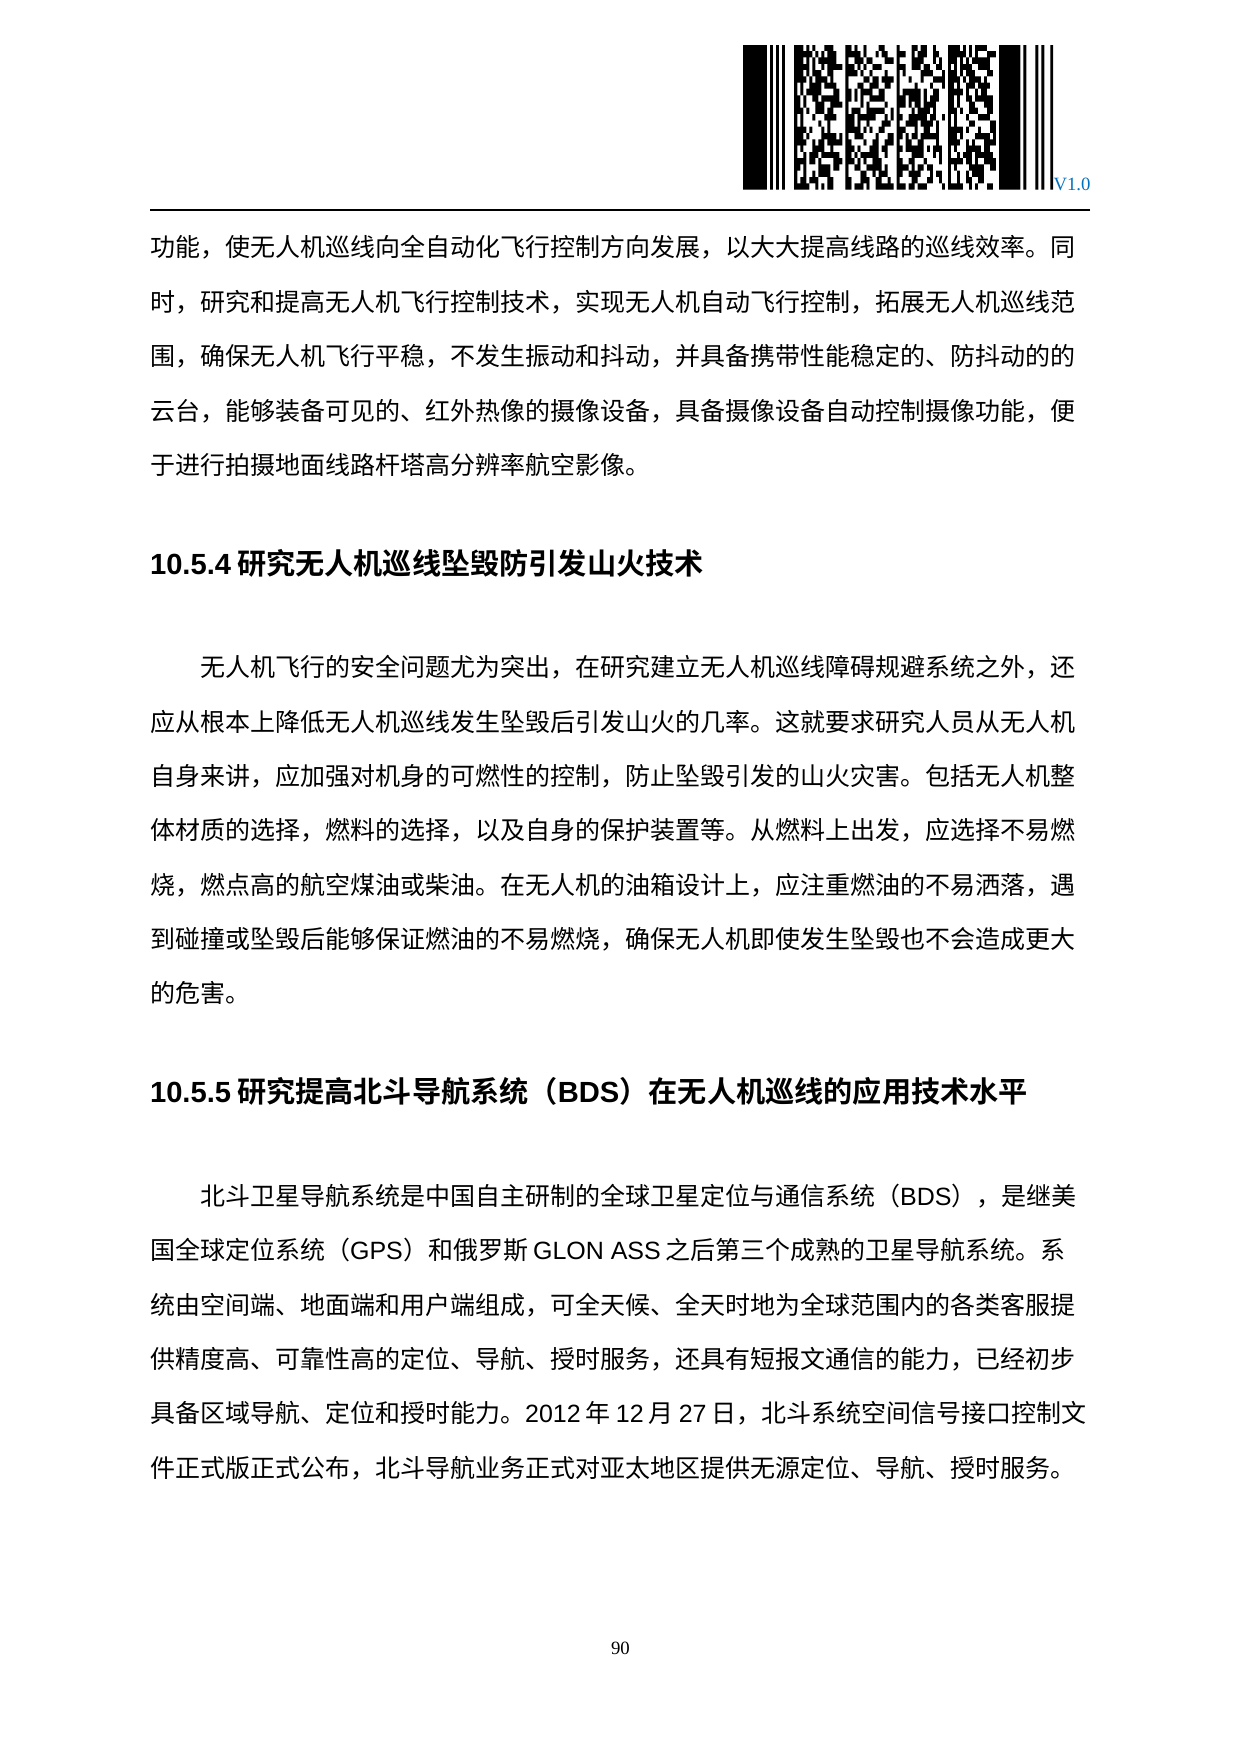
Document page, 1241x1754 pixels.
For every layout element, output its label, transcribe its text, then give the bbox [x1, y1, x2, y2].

subtitle 10.5.5研究提高北斗导航系统（BDS）在无人机巡线的应用技术水平 [150, 1057, 1090, 1122]
subtitle 10.5.4研究无人机巡线坠毁防引发山火技术 [150, 529, 1090, 594]
text 北斗卫星导航系统是中国自主研制的全球卫星定位与通信系统（BDS），是继美国全球定位系统（GPS）和俄罗斯GLON ASS之后第三个成熟的卫星导航系统。系统由空间端、地面端和用户端组成，可全天候、全天时地为全球范围内的各类客服提供精度高、可靠性高的定位、导航、授时服务，还具有短报文通信的能力，已经初步具备区域导航、定位和授时能力。2012年12月27日，北斗系统空间信号接口控制文件正式版正式公布，北斗导航业务正式对亚太地区提供无源定位、导航、授时服务。 [150, 1176, 1090, 1484]
text 无人机飞行的安全问题尤为突出，在研究建立无人机巡线障碍规避系统之外，还应从根本上降低无人机巡线发生坠毁后引发山火的几率。这就要求研究人员从无人机自身来讲，应加强对机身的可燃性的控制，防止坠毁引发的山火灾害。包括无人机整体材质的选择，燃料的选择，以及自身的保护装置等。从燃料上出发，应选择不易燃烧，燃点高的航空煤油或柴油。在无人机的油箱设计上，应注重燃油的不易洒落，遇到碰撞或坠毁后能够保证燃油的不易燃烧，确保无人机即使发生坠毁也不会造成更大的危害。 [150, 648, 1090, 1010]
picture [742, 44, 1054, 191]
